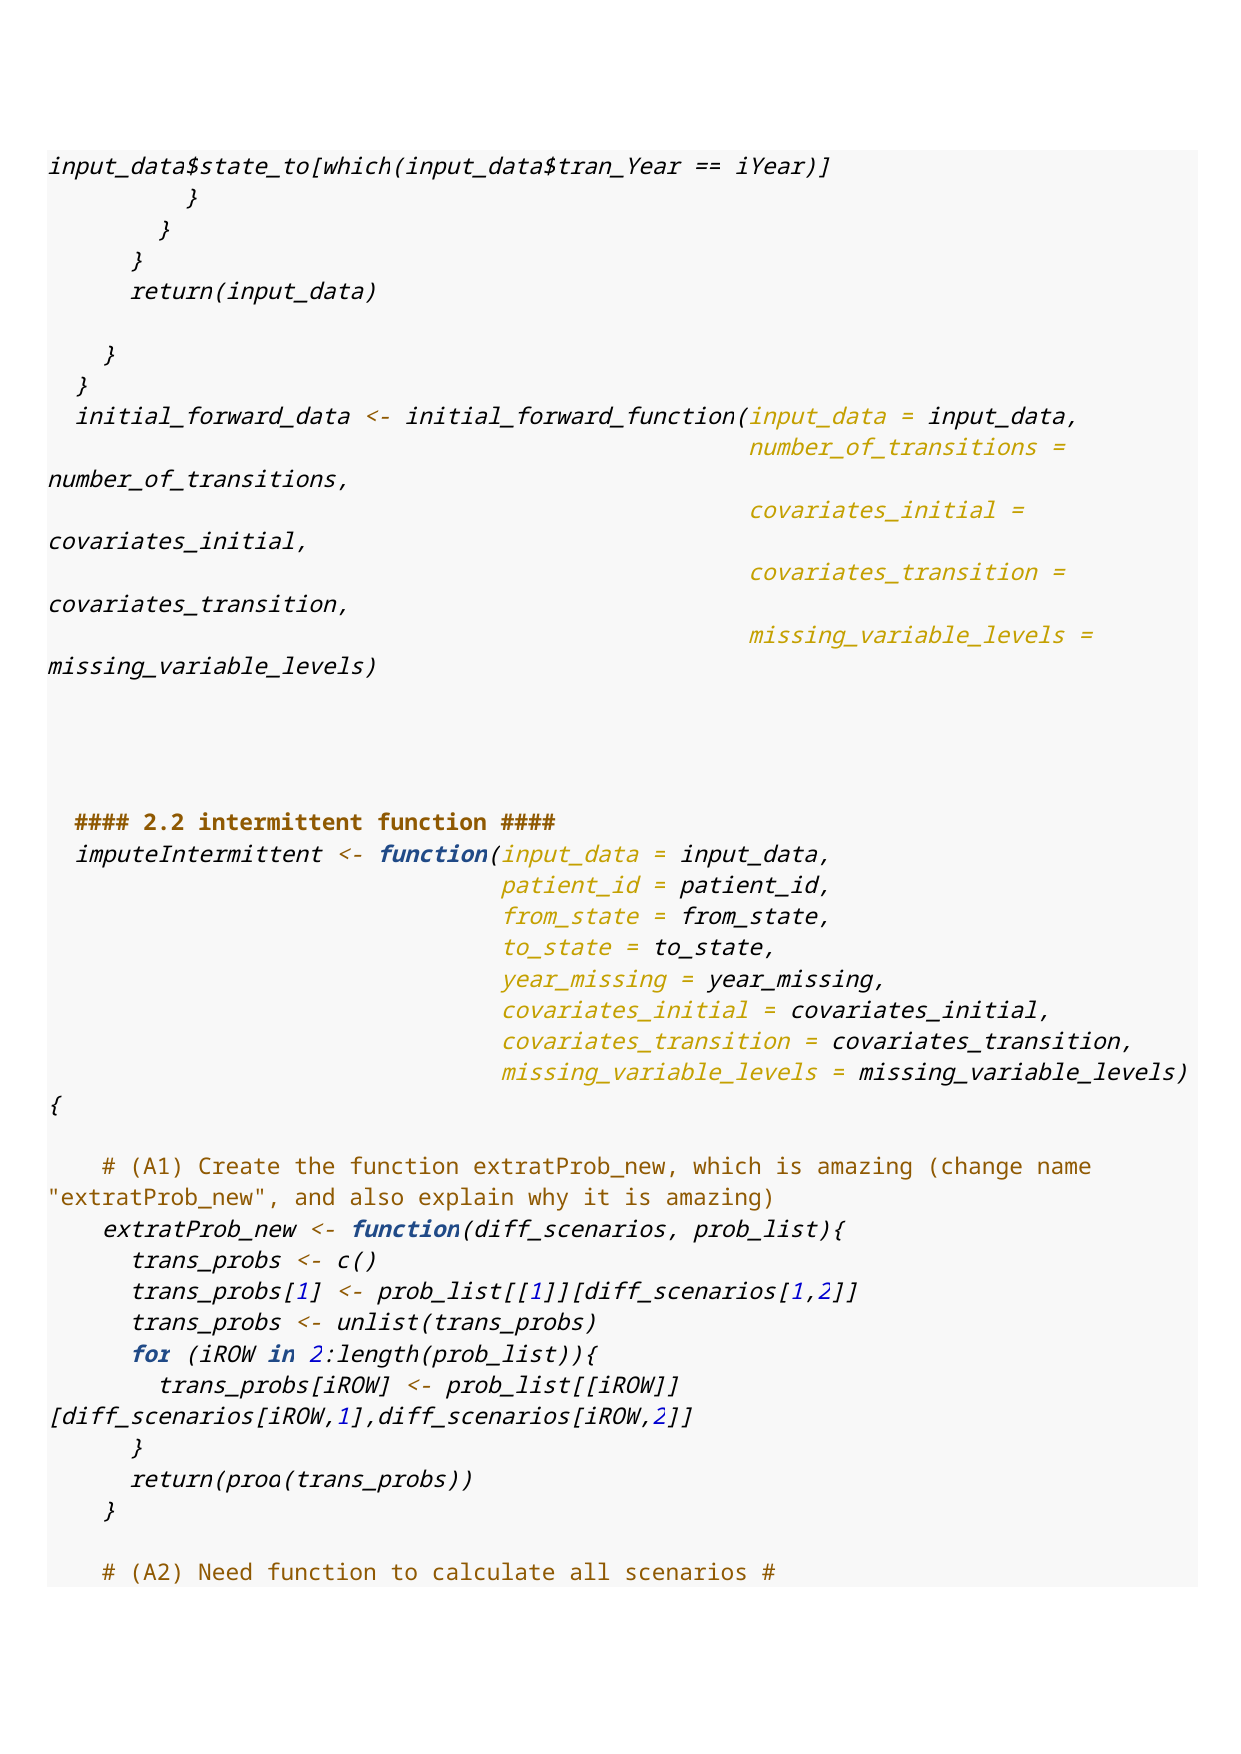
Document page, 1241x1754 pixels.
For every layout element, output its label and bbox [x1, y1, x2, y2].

text [47, 150, 1198, 1587]
